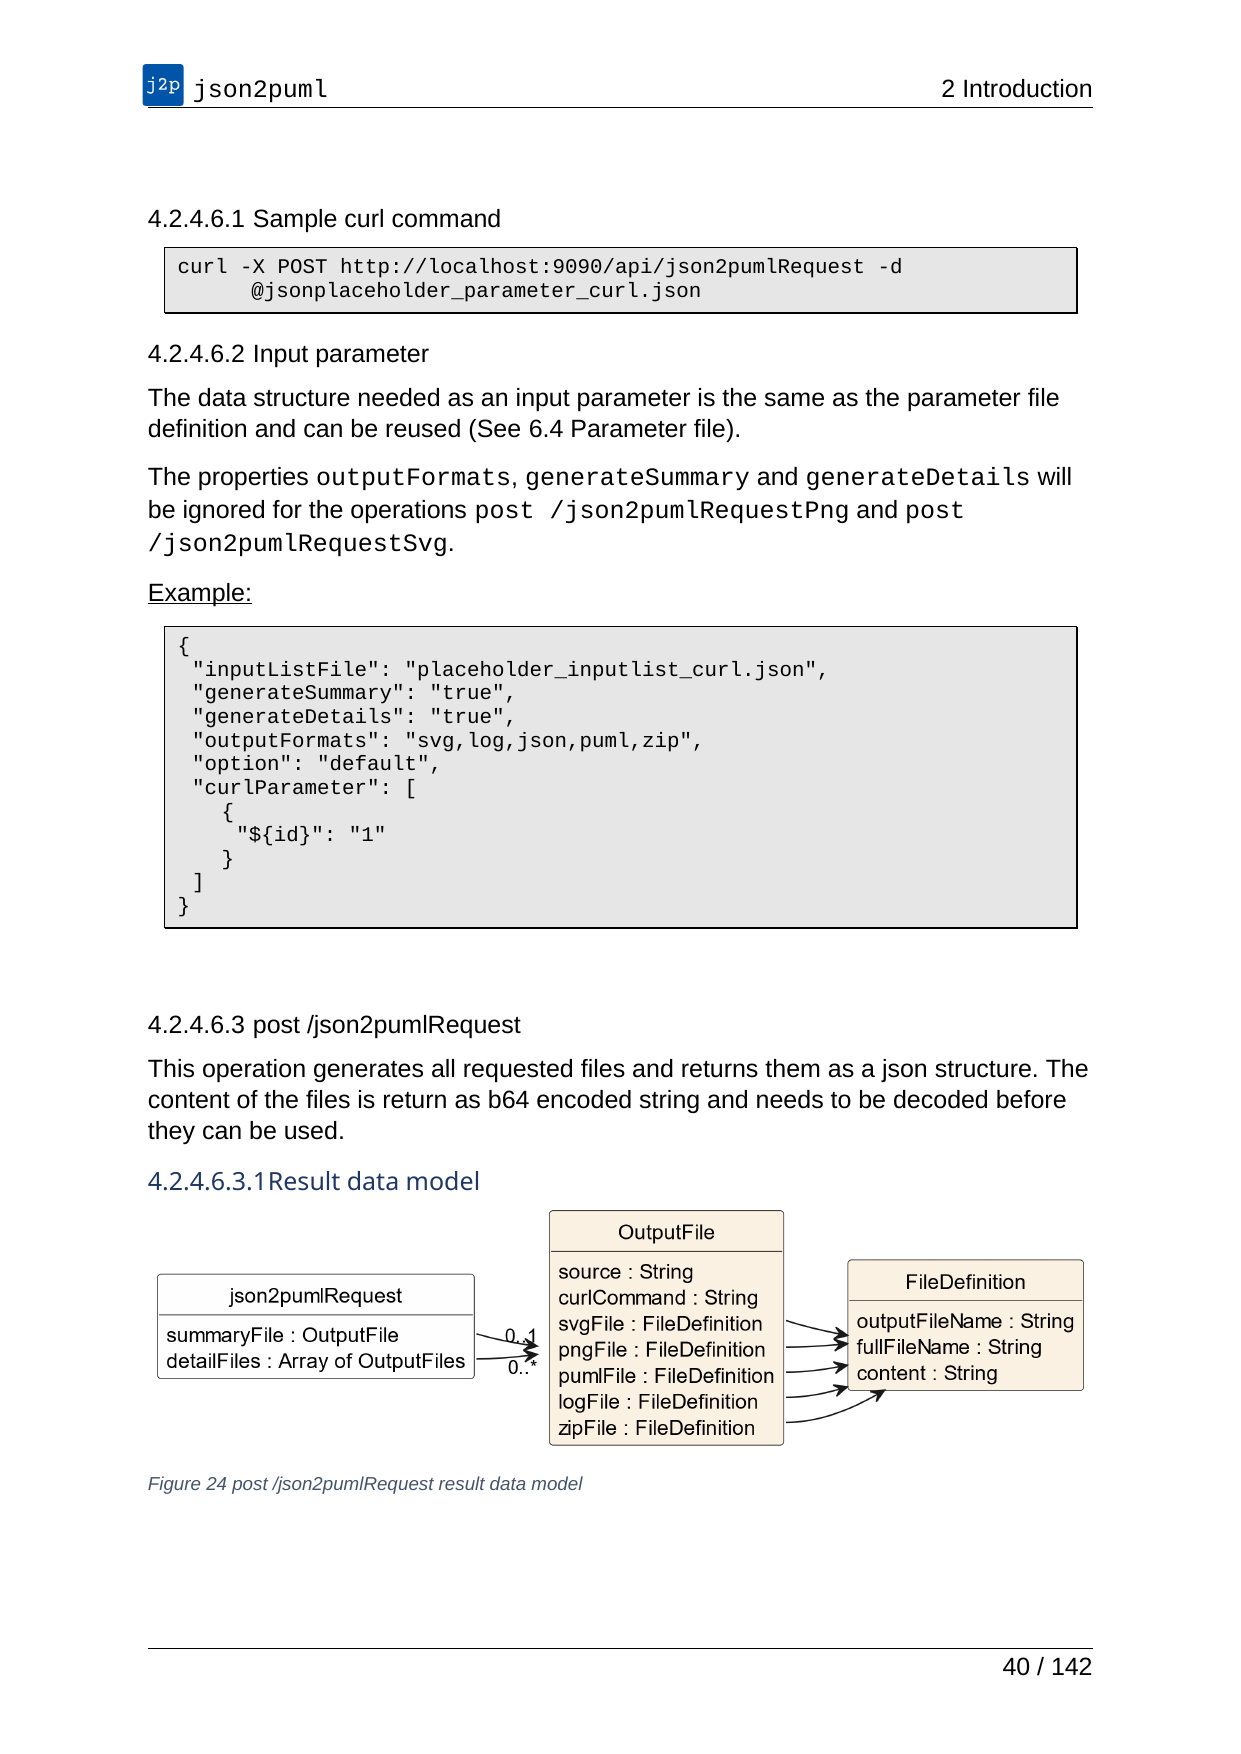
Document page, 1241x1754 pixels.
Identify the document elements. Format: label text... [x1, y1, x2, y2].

picture [142, 64, 184, 106]
subtitle Input parameter [148, 339, 1093, 368]
picture [147, 1200, 1093, 1454]
text This operation generates all requested files and returns them as a json structure. The content of the files is return as b64 encoded string and needs to be decoded before they can be used. [148, 1054, 1093, 1145]
text Figure 24 post /json2pumlRequest result data model [148, 1473, 1093, 1494]
text { [165, 791, 1076, 815]
text "outputFormats": "svg,log,json,puml,zip", [165, 720, 1076, 744]
subtitle Result data model [148, 1164, 1093, 1198]
text "generateDetails": "true", [165, 697, 1076, 720]
text "${id}": "1" [165, 815, 1076, 838]
text The data structure needed as an input parameter is the same as the parameter file definition and can be reused (See 6.4 Parameter file). [148, 383, 1093, 443]
text Example: [148, 578, 1093, 607]
text curl -X POST http://localhost:9090/api/json2pumlRequest -d @jsonplaceholder_parameter_curl.json [165, 248, 1076, 312]
text } [165, 886, 1076, 927]
text The properties outputFormats, generateSummary and generateDetails will be ignored for the operations post /json2pumlRequestPng and post /json2pumlRequestSvg. [148, 462, 1093, 559]
subtitle post /json2pumlRequest [148, 1010, 1093, 1039]
text { [165, 627, 1076, 649]
text "generateSummary": "true", [165, 673, 1076, 697]
text "inputListFile": "placeholder_inputlist_curl.json", [165, 649, 1076, 673]
subtitle Sample curl command [148, 204, 1093, 232]
text } [165, 838, 1076, 862]
text "option": "default", [165, 744, 1076, 768]
text "curlParameter": [ [165, 768, 1076, 791]
text ] [165, 862, 1076, 886]
